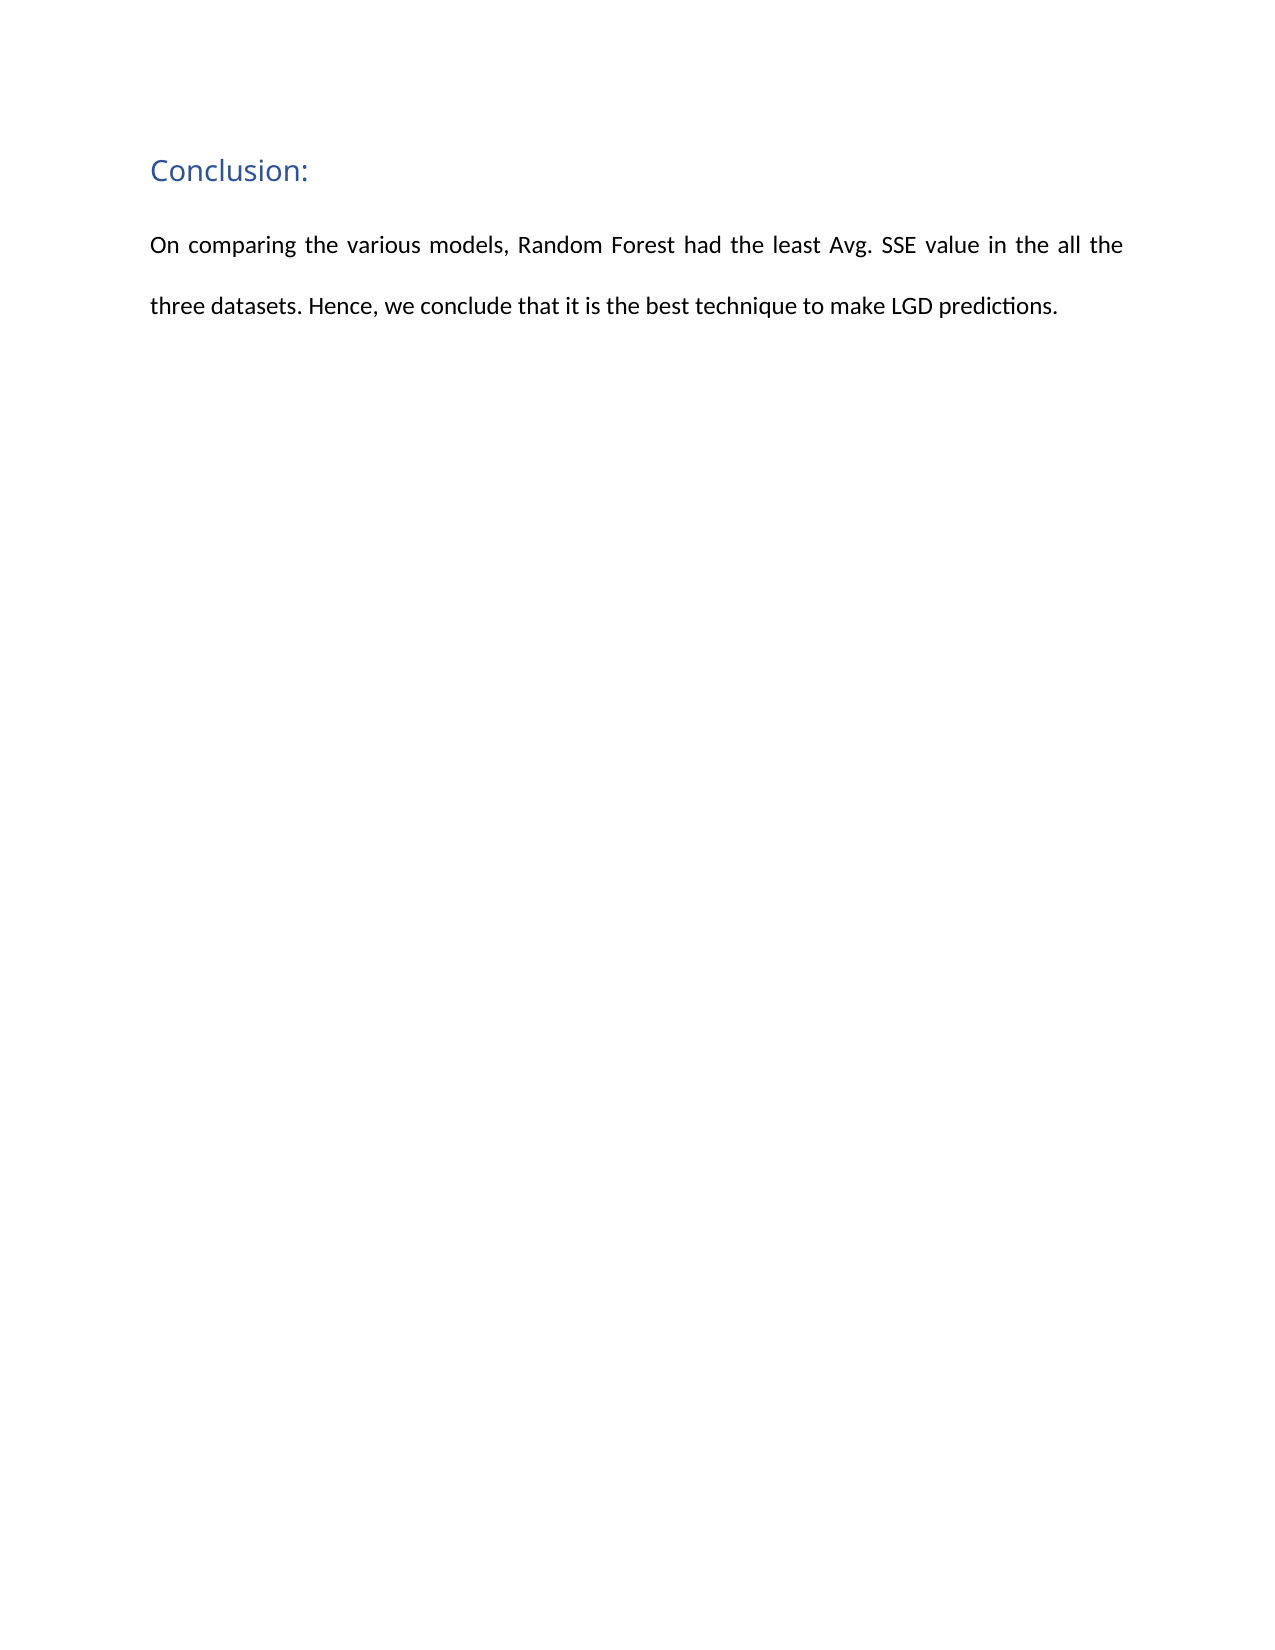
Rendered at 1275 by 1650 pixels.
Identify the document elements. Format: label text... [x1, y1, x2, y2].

text On comparing the various models, Random Forest had the least Avg. SSE value in the all the three datasets. Hence, we conclude that it is the best technique to make LGD predictions. [150, 229, 1125, 321]
subtitle Conclusion: [150, 150, 1125, 190]
